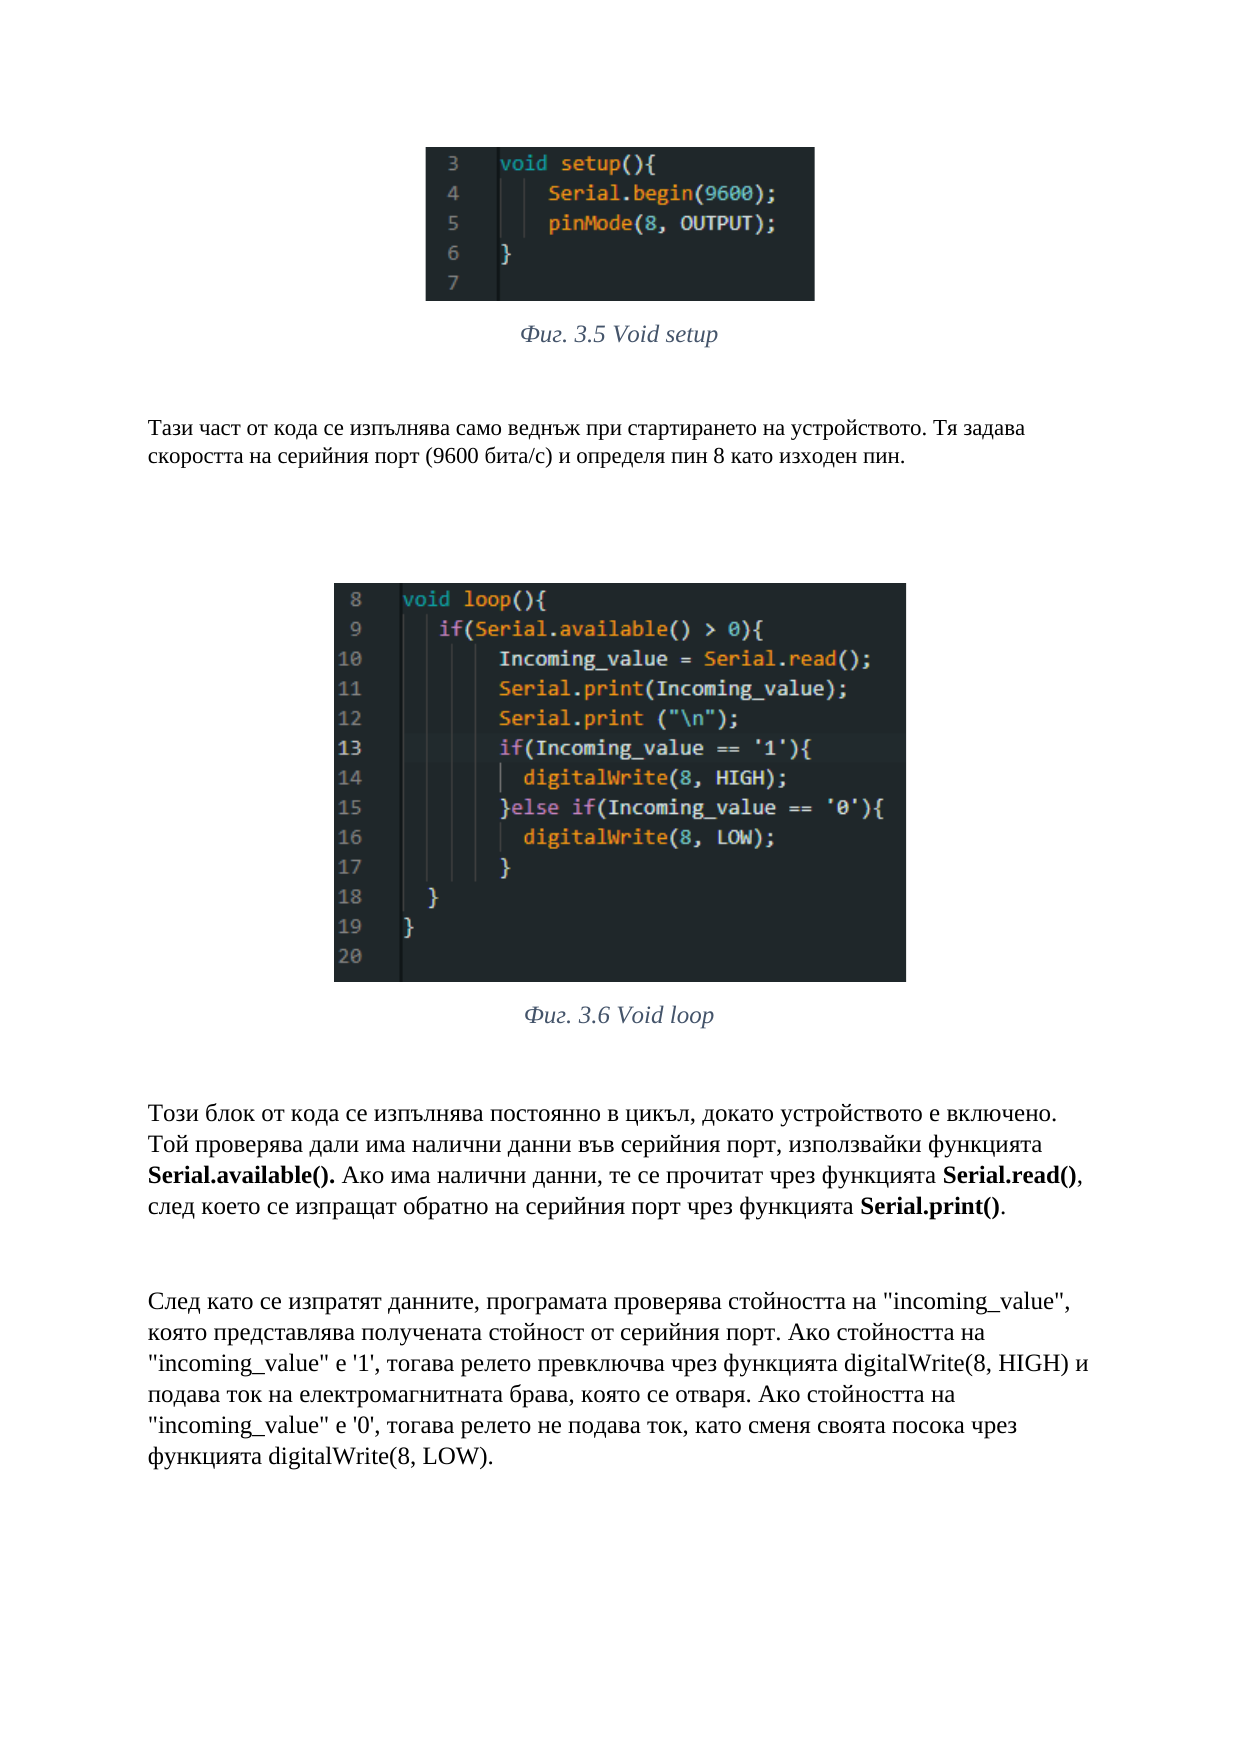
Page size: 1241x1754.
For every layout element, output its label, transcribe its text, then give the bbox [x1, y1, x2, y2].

text Тази част от кода се изпълнява само веднъж при стартирането на устройството. Тя задава скоростта на серийния порт (9600 бита/с) и определя пин 8 като изходен пин. [148, 414, 1093, 469]
picture [334, 583, 907, 982]
text Фиг. 3.6 Void loop [148, 1000, 1093, 1029]
text След като се изпратят данните, програмата проверява стойността на "incoming_value", която представлява получената стойност от серийния порт. Ако стойността на "incoming_value" е '1', тогава релето превключва чрез функцията digitalWrite(8, HIGH) и подава ток на електромагнитната брава, която се отваря. Ако стойността на "incoming_value" е '0', тогава релето не подава ток, като сменя своята посока чрез функцията digitalWrite(8, LOW). [148, 1286, 1093, 1470]
text Фиг. 3.5 Void setup [148, 319, 1093, 348]
text Този блок от кода се изпълнява постоянно в цикъл, докато устройството е включено. Той проверява дали има налични данни във серийния порт, използвайки функцията Serial.available(). Ако има налични данни, те се прочитат чрез функцията Serial.read(), след което се изпращат обратно на серийния порт чрез функцията Serial.print(). [148, 1098, 1093, 1219]
picture [425, 147, 815, 301]
